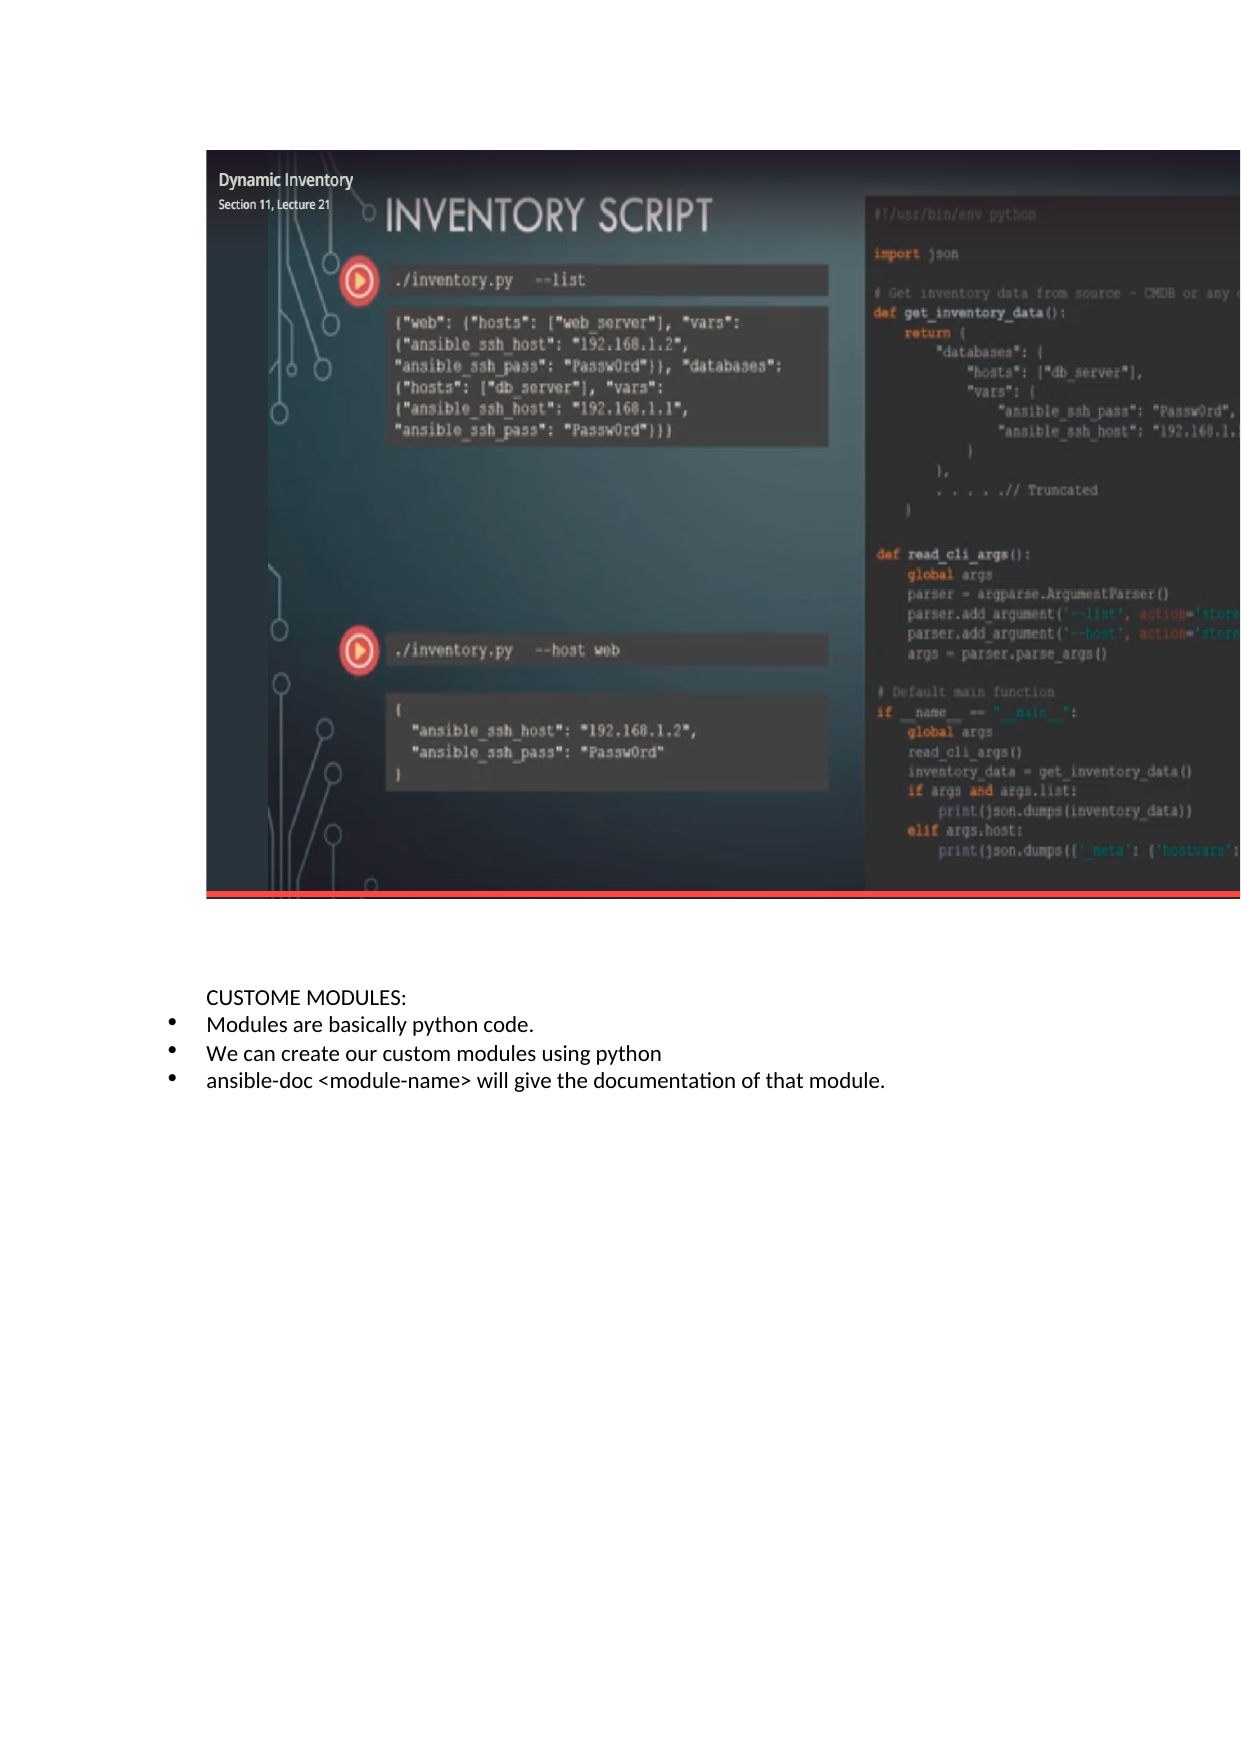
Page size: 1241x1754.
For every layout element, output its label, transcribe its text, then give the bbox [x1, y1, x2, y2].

list We can create our custom modules using python [169, 1039, 1090, 1067]
list ansible-doc <module-name> will give the documentation of that module. [169, 1067, 1090, 1095]
text CUSTOME MODULES: [206, 983, 1090, 1011]
list Modules are basically python code. [169, 1011, 1090, 1039]
picture [206, 150, 1241, 899]
